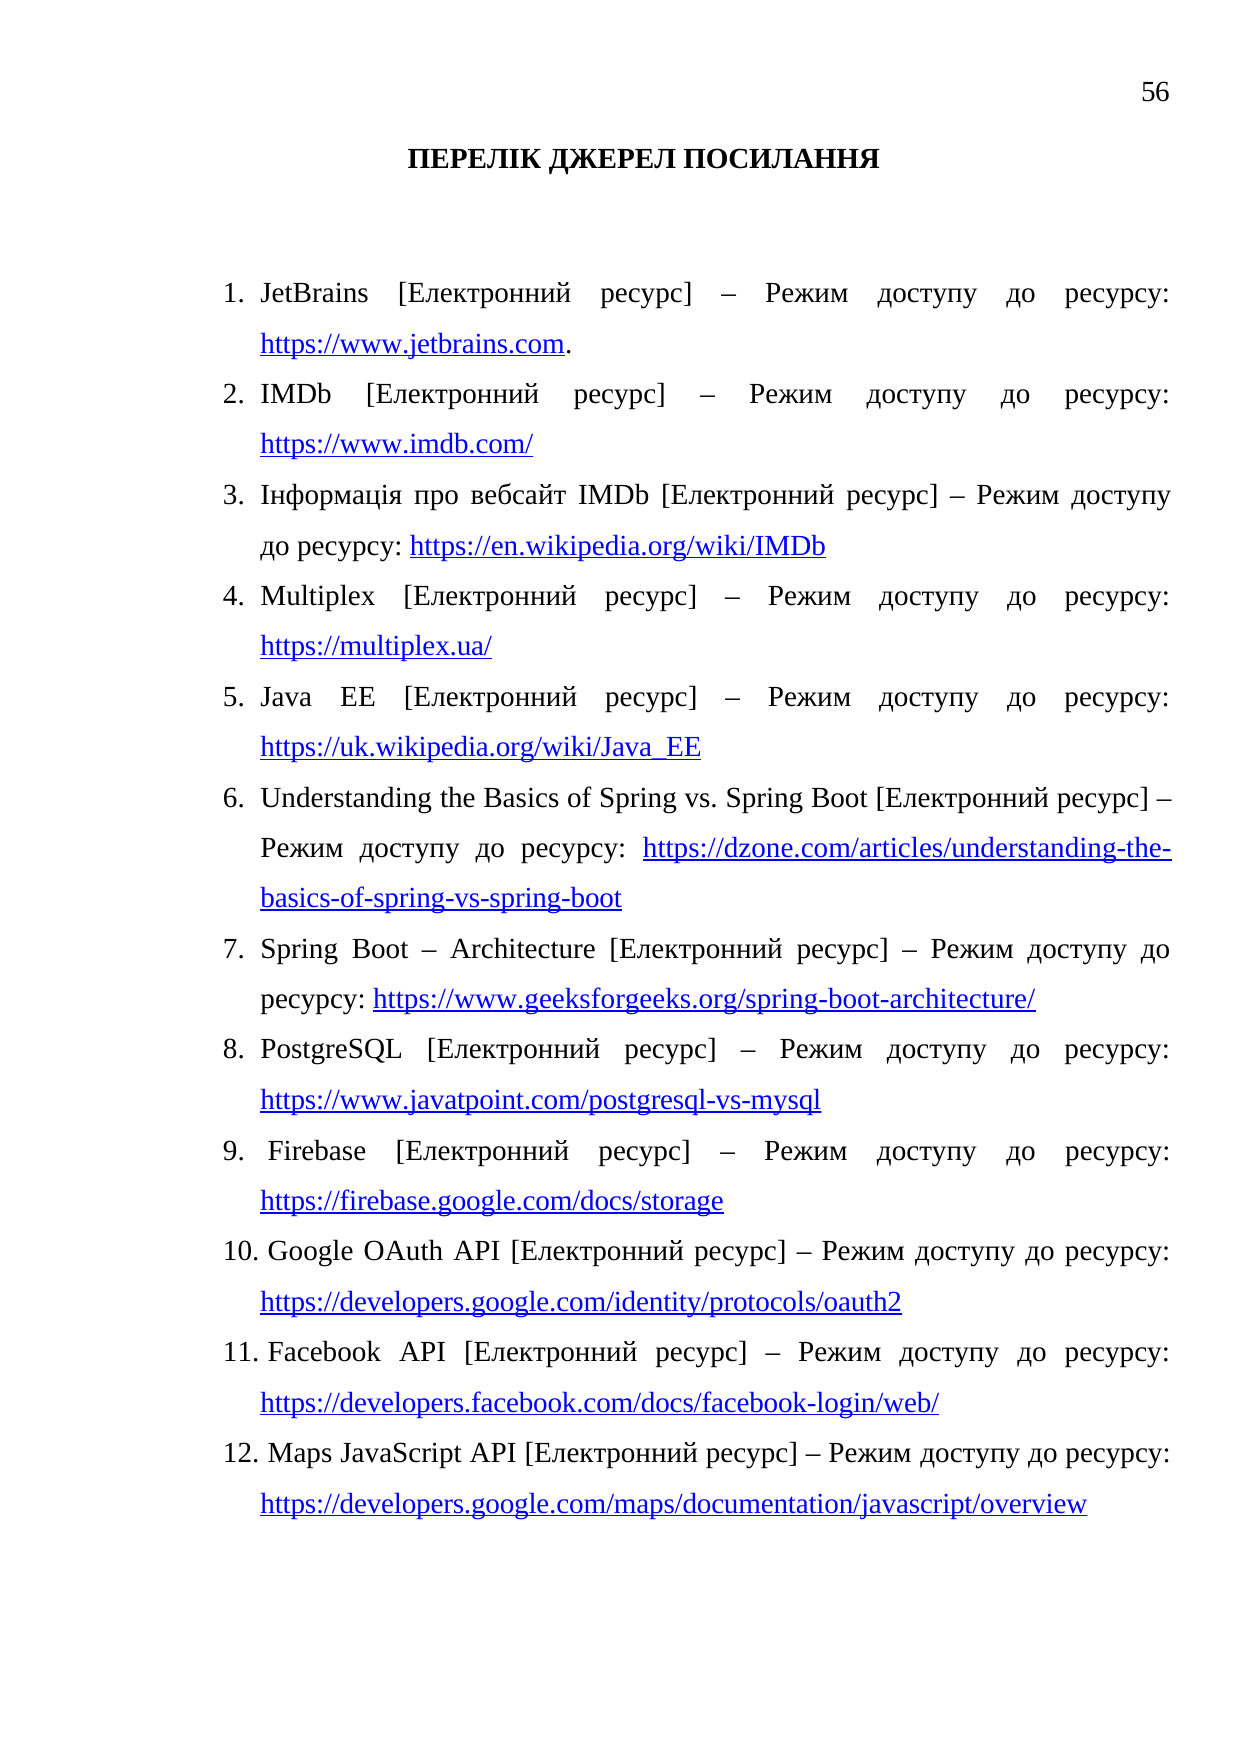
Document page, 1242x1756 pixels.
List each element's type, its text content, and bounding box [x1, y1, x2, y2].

list Multiplex [Електронний ресурс] – Режим доступу до ресурсу: https://multiplex.ua/ [223, 578, 1171, 662]
list Java EE [Електронний ресурс] – Режим доступу до ресурсу: https://uk.wikipedia.org/wiki/Java_EE [223, 679, 1171, 763]
list Understanding the Basics of Spring vs. Spring Boot [Електронний ресурс] – Режим доступу до ресурсу: https://dzone.com/articles/understanding-the- basics-of-spring-vs-spring-boot [223, 780, 1171, 914]
list Maps JavaScript API [Електронний ресурс] – Режим доступу до ресурсу: https://developers.google.com/maps/documentation/javascript/overview [223, 1435, 1171, 1519]
list Інформація про вебсайт IMDb [Електронний ресурс] – Режим доступу до ресурсу: https://en.wikipedia.org/wiki/IMDb [223, 477, 1171, 561]
list Spring Boot – Architecture [Електронний ресурс] – Режим доступу до ресурсу: https://www.geeksforgeeks.org/spring-boot-architecture/ [223, 931, 1171, 1014]
list PostgreSQL [Електронний ресурс] – Режим доступу до ресурсу: https://www.javatpoint.com/postgresql-vs-mysql [223, 1031, 1171, 1116]
list Google OAuth API [Електронний ресурс] – Режим доступу до ресурсу: https://developers.google.com/identity/protocols/oauth2 [223, 1233, 1171, 1317]
list Facebook API [Електронний ресурс] – Режим доступу до ресурсу: https://developers.facebook.com/docs/facebook-login/web/ [223, 1334, 1171, 1418]
list IMDb [Електронний ресурс] – Режим доступу до ресурсу: https://www.imdb.com/ [223, 376, 1171, 460]
subtitle ПЕРЕЛІК ДЖЕРЕЛ ПОСИЛАННЯ [135, 142, 1152, 175]
list Firebase [Електронний ресурс] – Режим доступу до ресурсу: https://firebase.google.com/docs/storage [223, 1133, 1171, 1216]
list JetBrains [Електронний ресурс] – Режим доступу до ресурсу: https://www.jetbrains.com. [223, 275, 1171, 359]
